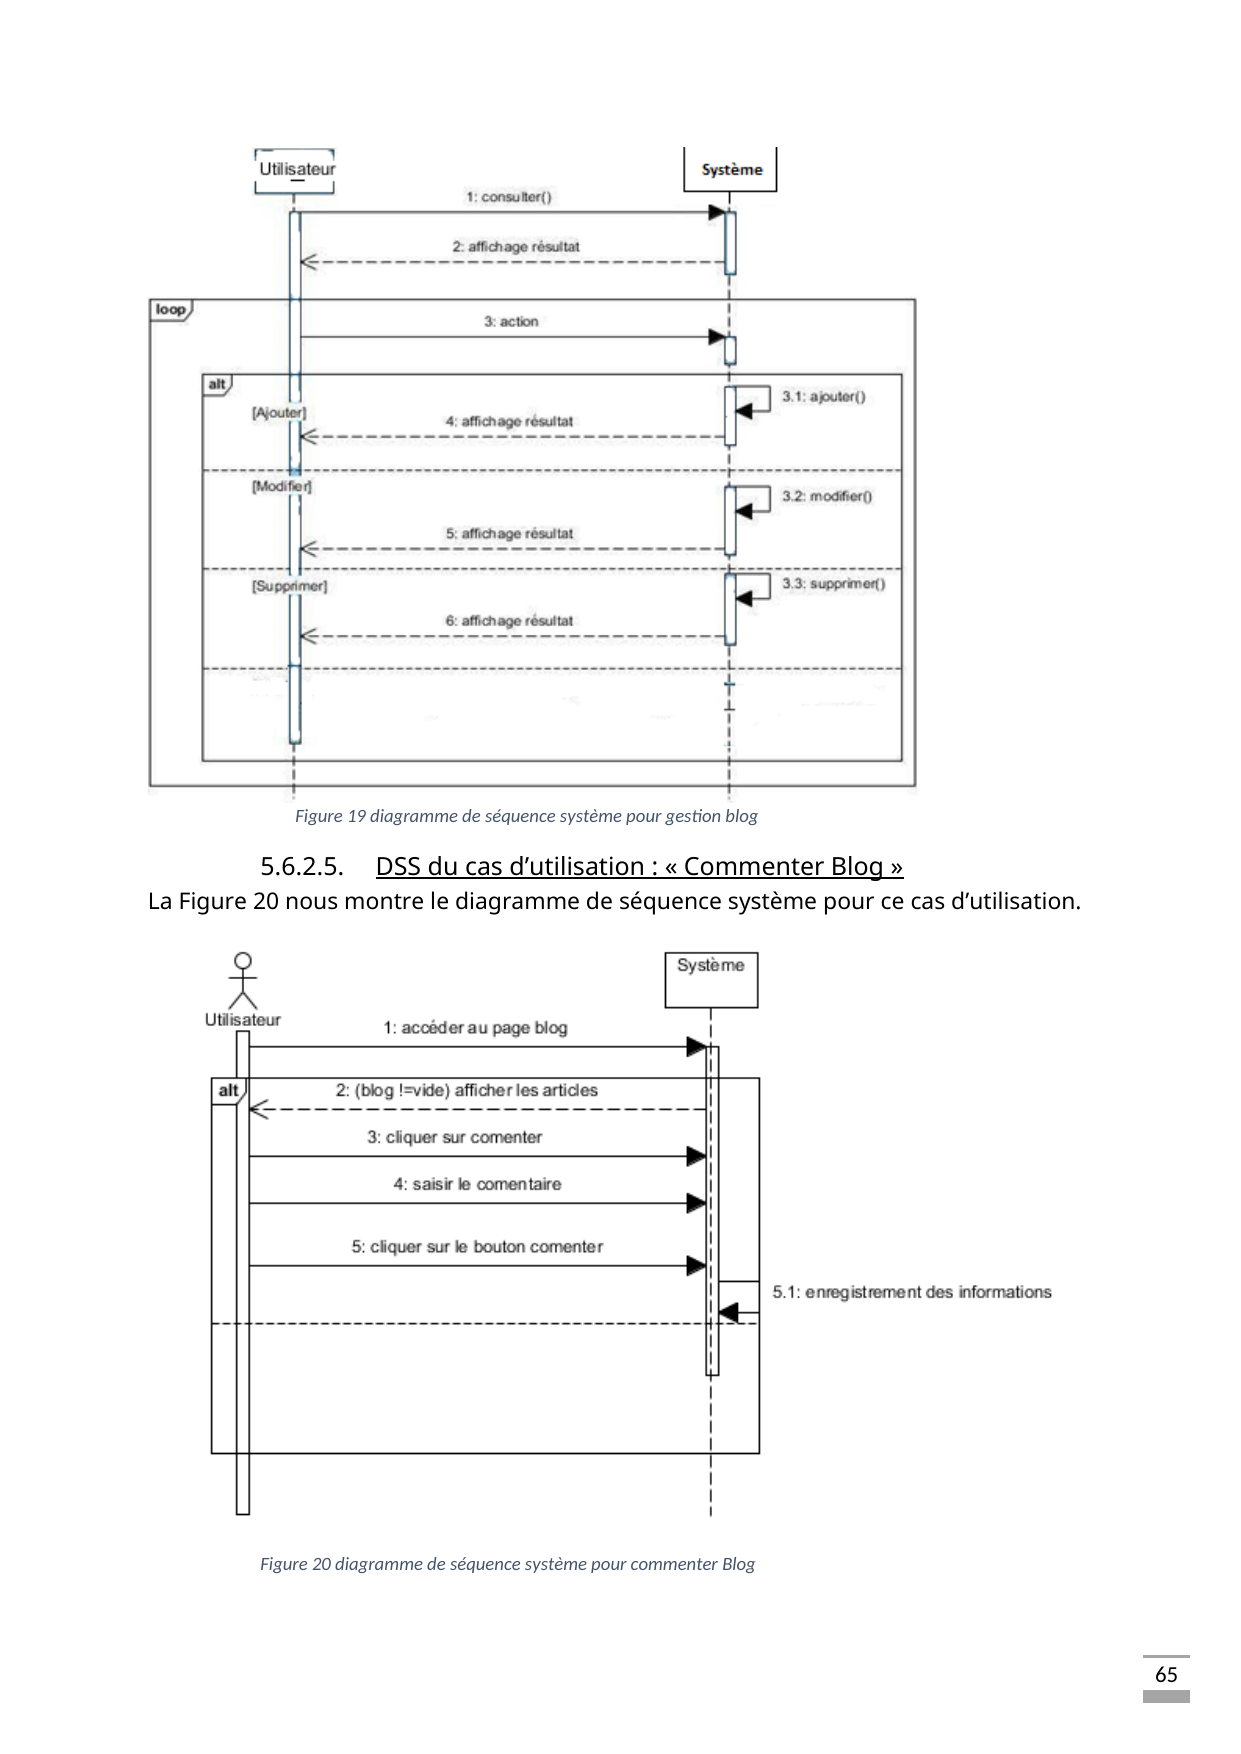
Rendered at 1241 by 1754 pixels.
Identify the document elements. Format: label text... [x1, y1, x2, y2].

subtitle DSS du cas d’utilisation : « Commenter Blog » [260, 848, 1093, 882]
text La Figure 20 nous montre le diagramme de séquence système pour ce cas d’utilisation. [148, 885, 1093, 916]
picture [147, 918, 1075, 1550]
picture [147, 147, 920, 803]
